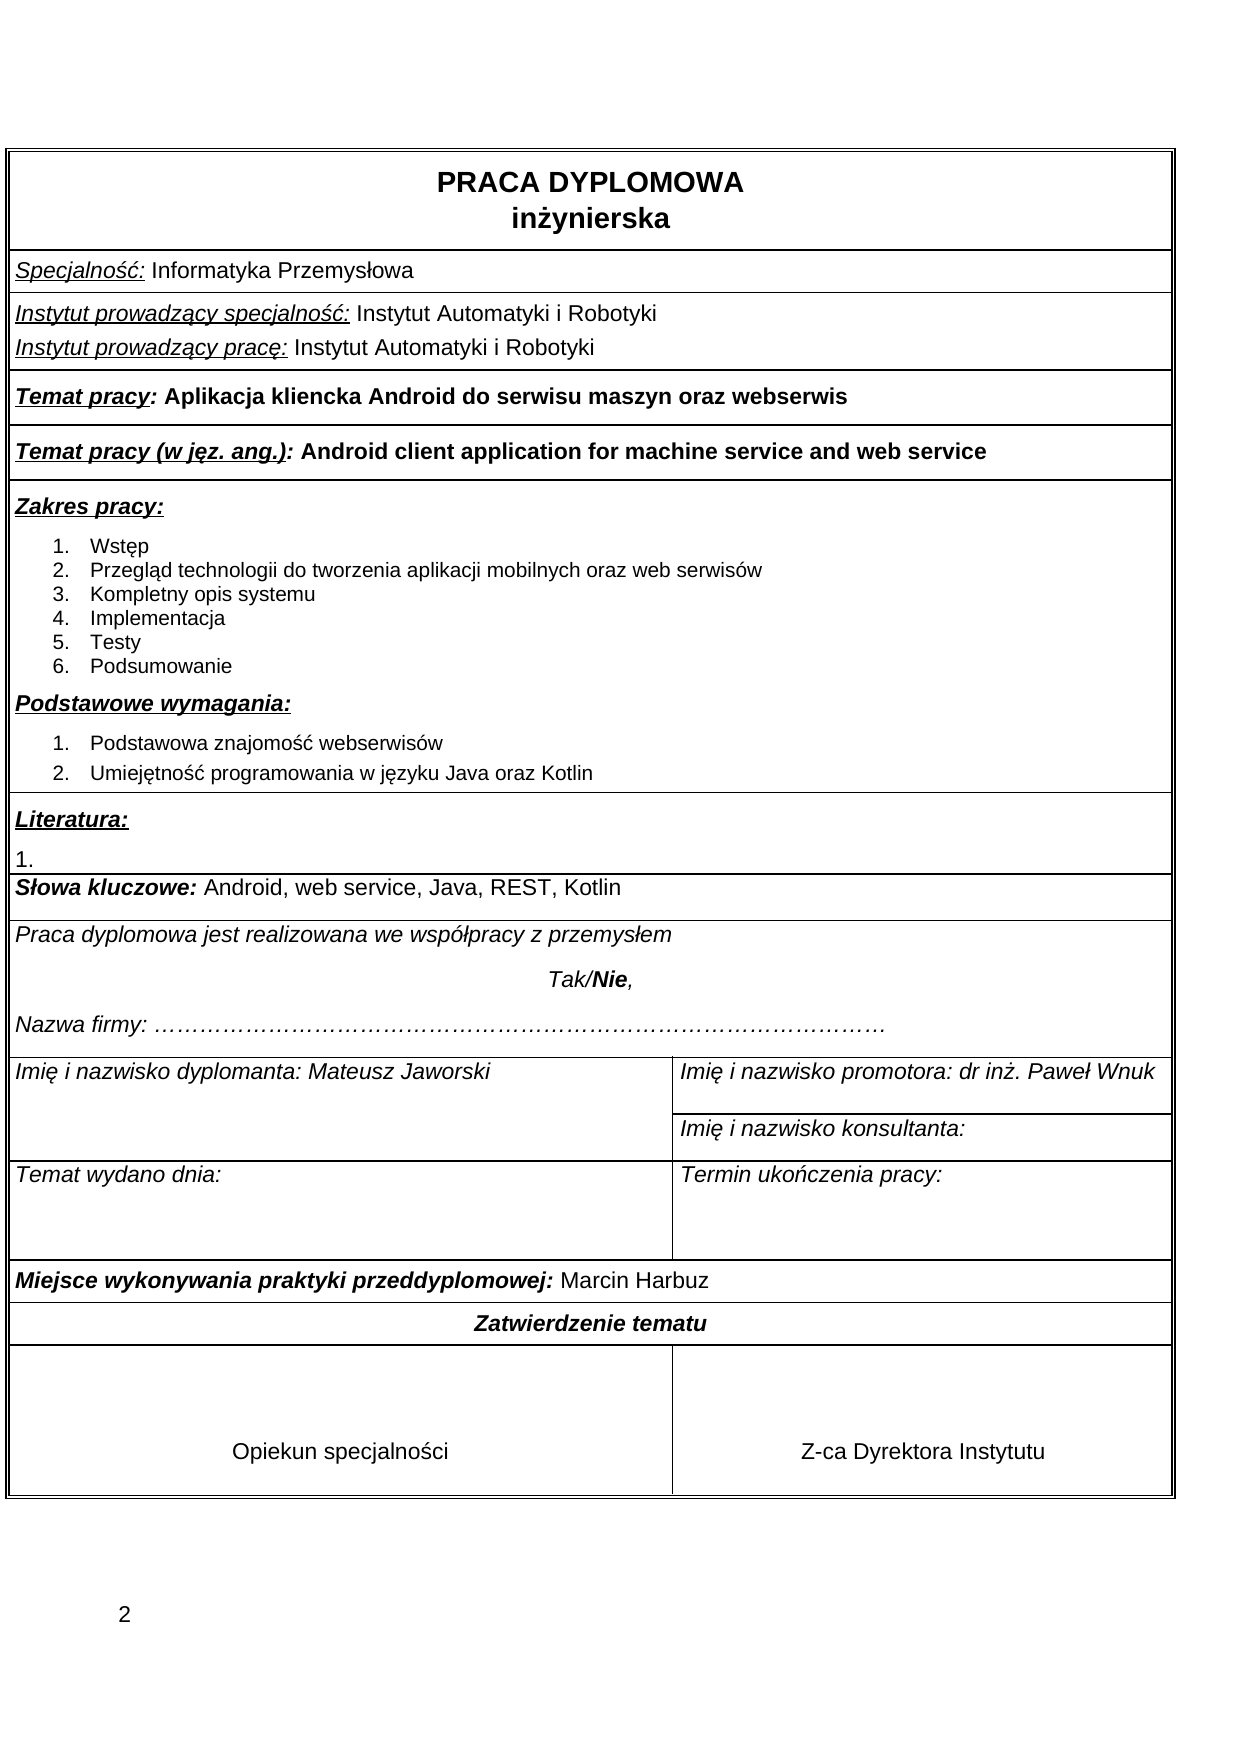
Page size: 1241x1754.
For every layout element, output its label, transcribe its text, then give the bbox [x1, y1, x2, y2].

table_cell [10, 1346, 672, 1438]
table_cell Miejsce wykonywania praktyki przeddyplomowej: Marcin Harbuz [10, 1261, 1171, 1302]
table_cell Imię i nazwisko promotora: dr inż. Paweł Wnuk [673, 1058, 1171, 1113]
table_cell Opiekun specjalności [10, 1438, 672, 1494]
table_cell Słowa kluczowe: Android, web service, Java, REST, Kotlin [10, 875, 1171, 919]
table_cell Zatwierdzenie tematu [10, 1303, 1171, 1344]
table_cell Instytut prowadzący specjalność: Instytut Automatyki i Robotyki Instytut prowadzący pracę: Instytut Automatyki i Robotyki [10, 293, 1171, 369]
table_header PRACA DYPLOMOWA inżynierska [10, 152, 1171, 249]
table_cell Temat pracy (w jęz. ang.): Android client application for machine service and web service [10, 426, 1171, 479]
table_cell Imię i nazwisko konsultanta: [673, 1115, 1171, 1160]
table_cell Literatura: [10, 793, 1171, 873]
table_cell [673, 1346, 1171, 1438]
table_cell Temat wydano dnia: [10, 1162, 672, 1259]
table_cell Specjalność: Informatyka Przemysłowa [10, 251, 1171, 292]
table_cell Zakres pracy: Wstęp Przegląd technologii do tworzenia aplikacji mobilnych oraz web serwisów Kompletny opis systemu Implementacja Testy Podsumowanie Podstawowe wymagania: Podstawowa znajomość webserwisów Umiejętność programowania w języku Java oraz Kotlin [10, 481, 1171, 791]
table_cell Imię i nazwisko dyplomanta: Mateusz Jaworski [10, 1058, 672, 1160]
table_cell Z-ca Dyrektora Instytutu [673, 1438, 1171, 1494]
table_cell Praca dyplomowa jest realizowana we współpracy z przemysłem Tak/Nie, Nazwa firmy: …………………………………………………………………………………… [10, 921, 1171, 1056]
table_cell Termin ukończenia pracy: [673, 1162, 1171, 1259]
table_cell Temat pracy: Aplikacja kliencka Android do serwisu maszyn oraz webserwis [10, 371, 1171, 424]
